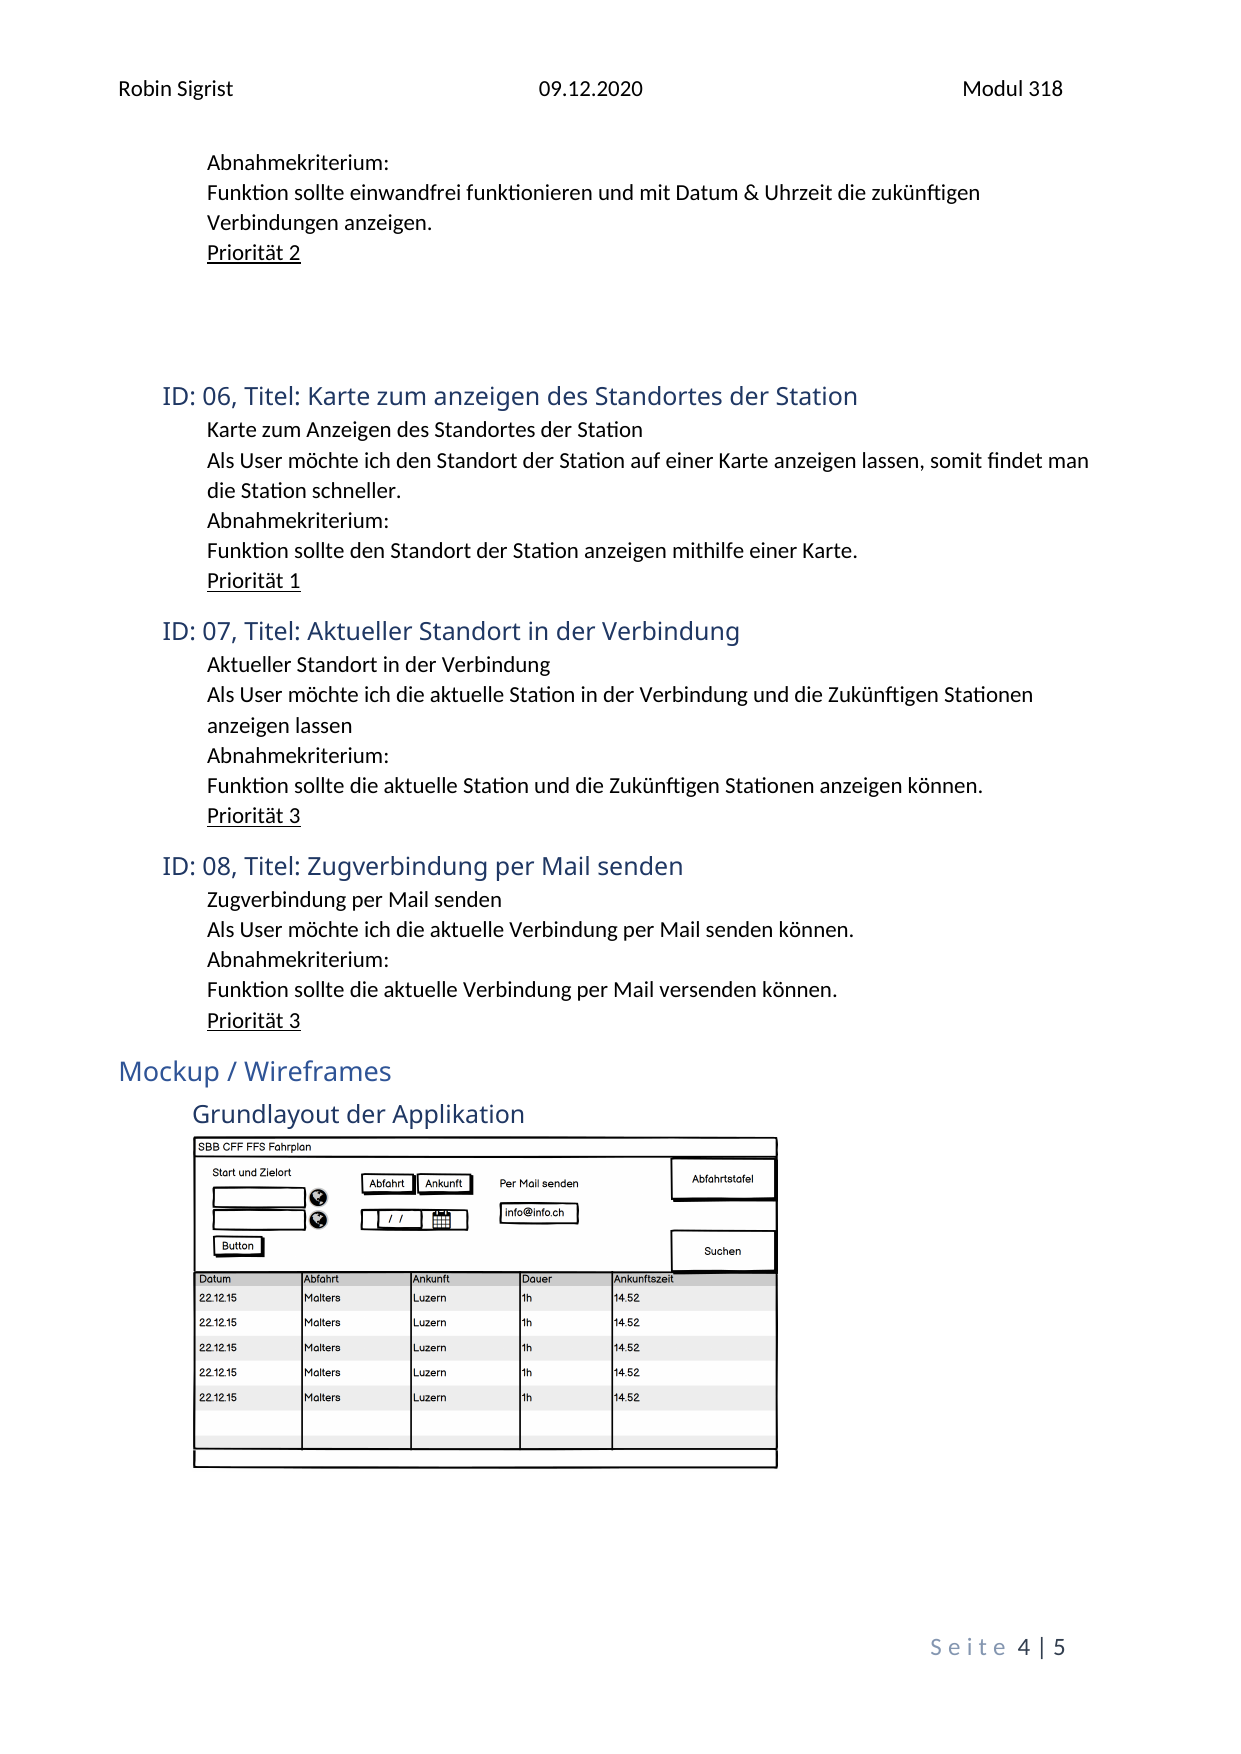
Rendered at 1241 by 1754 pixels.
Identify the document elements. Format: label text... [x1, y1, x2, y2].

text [207, 148, 1093, 266]
subtitle Mockup / Wireframes [118, 1053, 1093, 1089]
text Zugverbindung per Mail senden Als User möchte ich die aktuelle Verbindung per Mail senden können. Abnahmekriterium: Funktion sollte die aktuelle Verbindung per Mail versenden können. Priorität 3 [207, 885, 1093, 1034]
subtitle ID: 07, Titel: Aktueller Standort in der Verbindung [162, 613, 1093, 648]
subtitle Grundlayout der Applikation [192, 1097, 1093, 1131]
text Karte zum Anzeigen des Standortes der Station Als User möchte ich den Standort der Station auf einer Karte anzeigen lassen, somit findet man die Station schneller. Abnahmekriterium: Funktion sollte den Standort der Station anzeigen mithilfe einer Karte. Priorität 1 [207, 416, 1093, 595]
subtitle ID: 06, Titel: Karte zum anzeigen des Standortes der Station [162, 379, 1093, 413]
subtitle ID: 08, Titel: Zugverbindung per Mail senden [162, 848, 1093, 882]
text Aktueller Standort in der Verbindung Als User möchte ich die aktuelle Station in der Verbindung und die Zukünftigen Stationen anzeigen lassen Abnahmekriterium: Funktion sollte die aktuelle Station und die Zukünftigen Stationen anzeigen können. Priorität 3 [207, 650, 1093, 829]
picture [191, 1133, 780, 1472]
